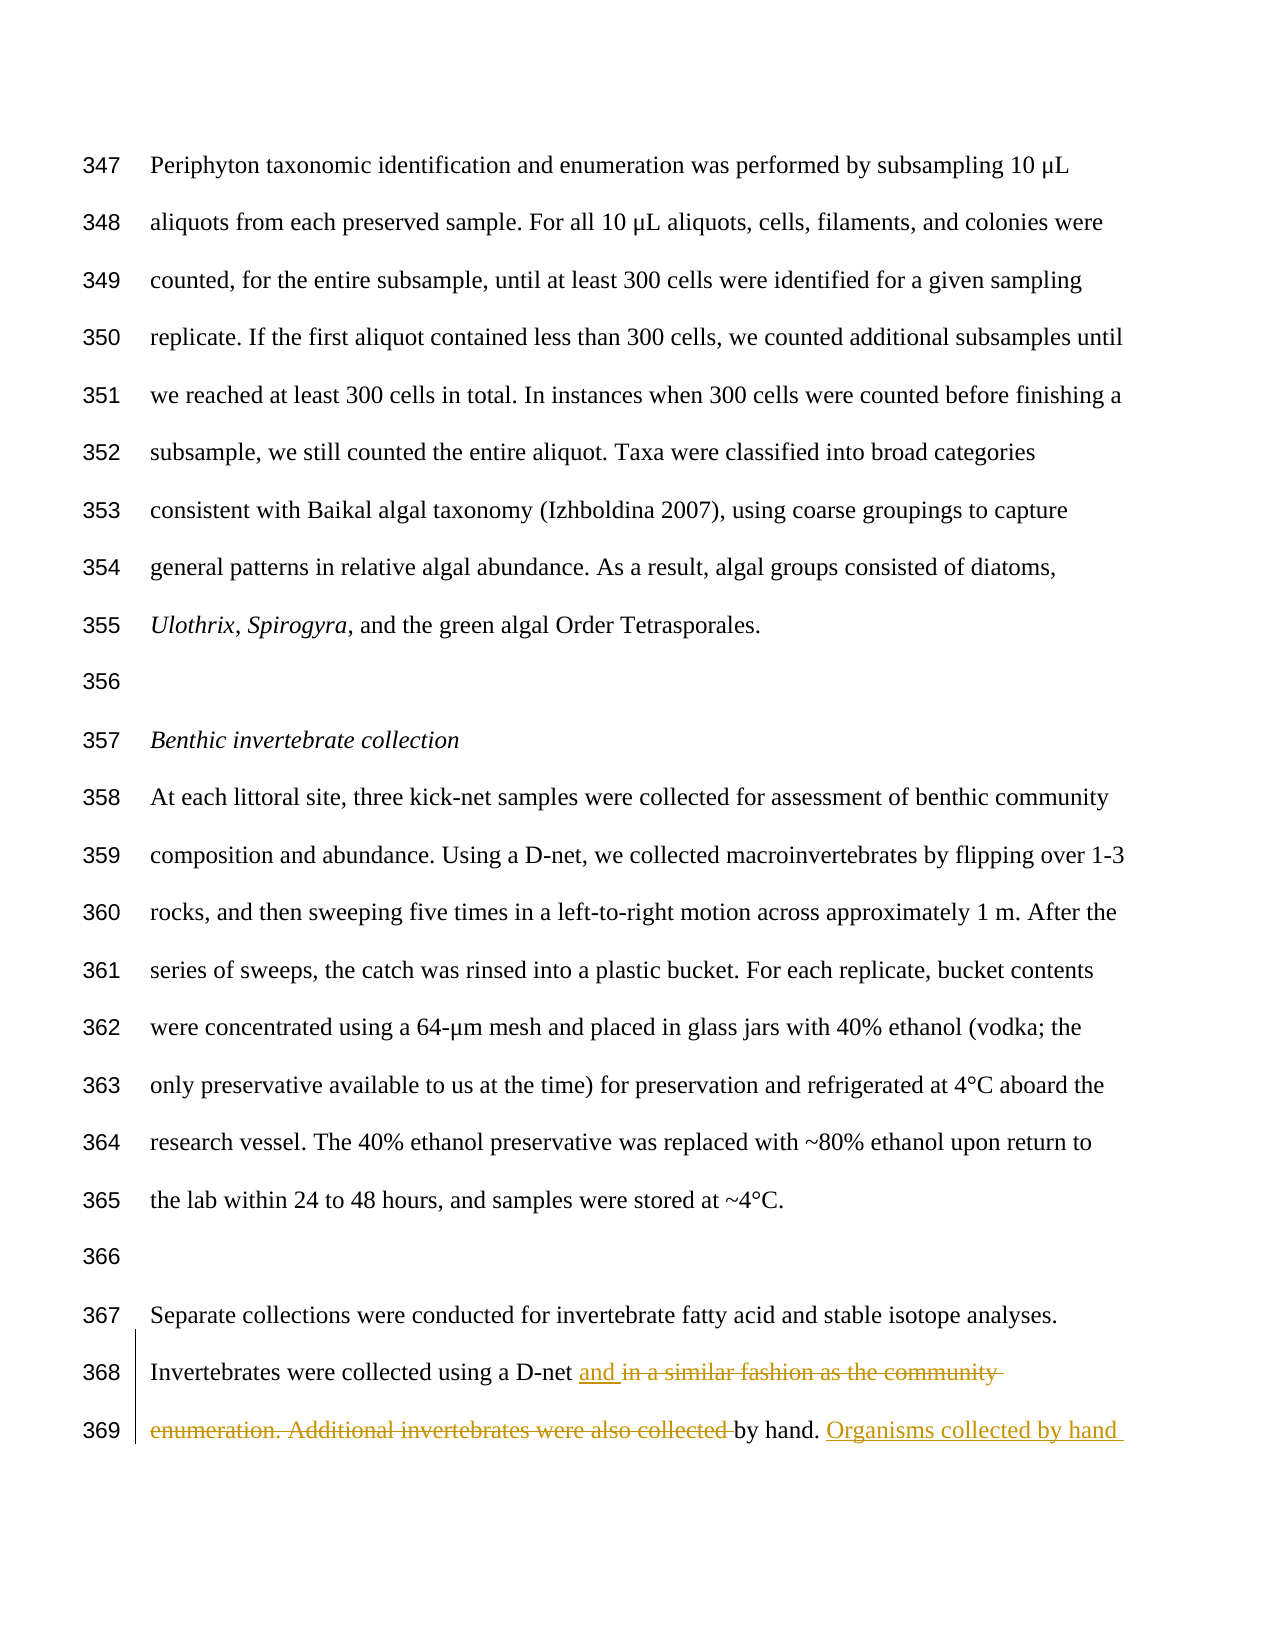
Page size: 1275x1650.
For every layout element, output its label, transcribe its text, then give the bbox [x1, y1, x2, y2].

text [150, 1300, 1125, 1444]
text Periphyton taxonomic identification and enumeration was performed by subsampling 10 μL aliquots from each preserved sample. For all 10 μL aliquots, cells, filaments, and colonies were counted, for the entire subsample, until at least 300 cells were identified for a given sampling replicate. If the first aliquot contained less than 300 cells, we counted additional subsamples until we reached at least 300 cells in total. In instances when 300 cells were counted before finishing a subsample, we still counted the entire aliquot. Taxa were classified into broad categories consistent with Baikal algal taxonomy (Izhboldina 2007), using coarse groupings to capture general patterns in relative algal abundance. As a result, algal groups consisted of diatoms, Ulothrix, Spirogyra, and the green algal Order Tetrasporales. [150, 150, 1125, 639]
text At each littoral site, three kick-net samples were collected for assessment of benthic community composition and abundance. Using a D-net, we collected macroinvertebrates by flipping over 1-3 rocks, and then sweeping five times in a left-to-right motion across approximately 1 m. After the series of sweeps, the catch was rinsed into a plastic bucket. For each replicate, bucket contents were concentrated using a 64-μm mesh and placed in glass jars with 40% ethanol (vodka; the only preservative available to us at the time) for preservation and refrigerated at 4°C aboard the research vessel. The 40% ethanol preservative was replaced with ~80% ethanol upon return to the lab within 24 to 48 hours, and samples were stored at ~4°C. [150, 782, 1125, 1214]
text Benthic invertebrate collection [150, 725, 1125, 754]
